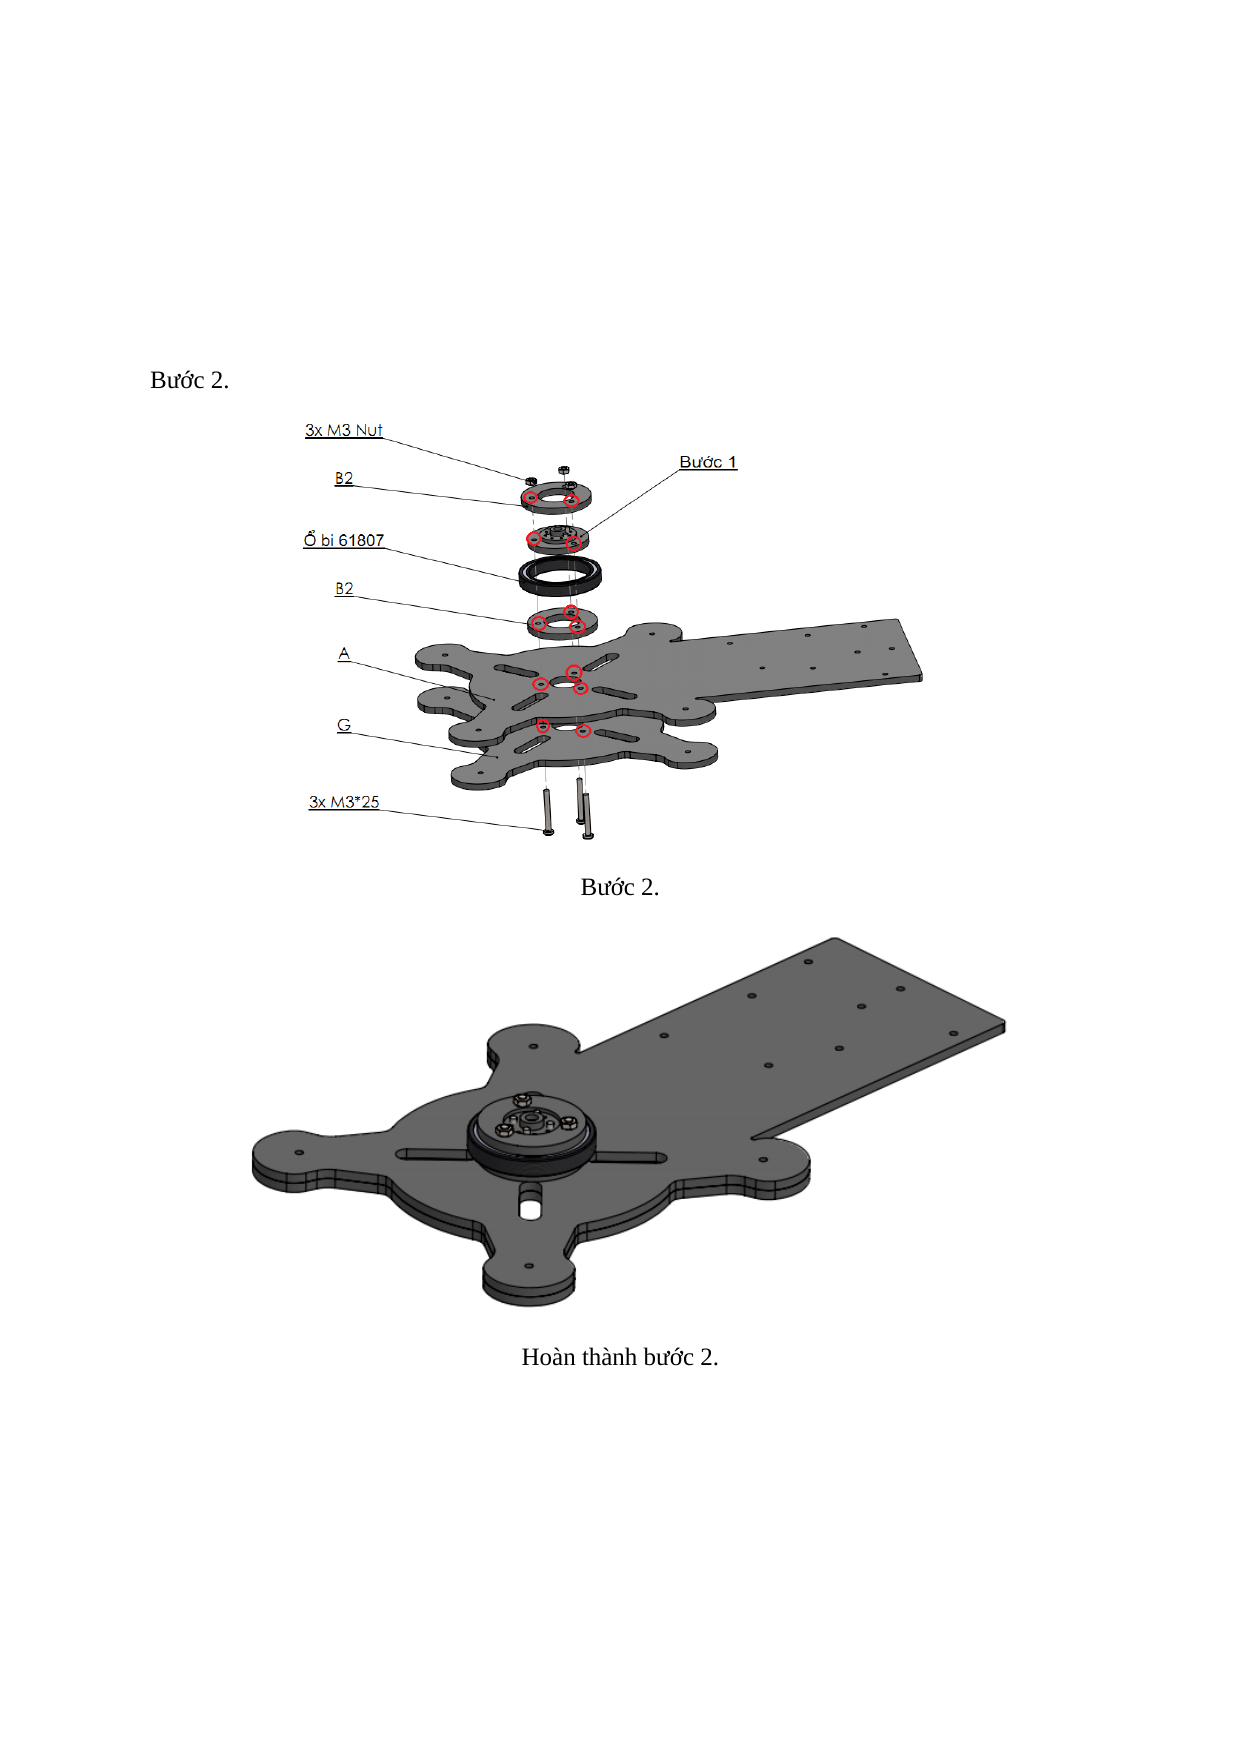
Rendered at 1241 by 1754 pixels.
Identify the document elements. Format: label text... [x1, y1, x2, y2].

picture [222, 926, 1018, 1317]
text Bước 2. [150, 365, 1090, 394]
text Bước 2. [150, 872, 1090, 901]
picture [297, 419, 943, 848]
text Hoàn thành bước 2. [150, 1342, 1090, 1371]
